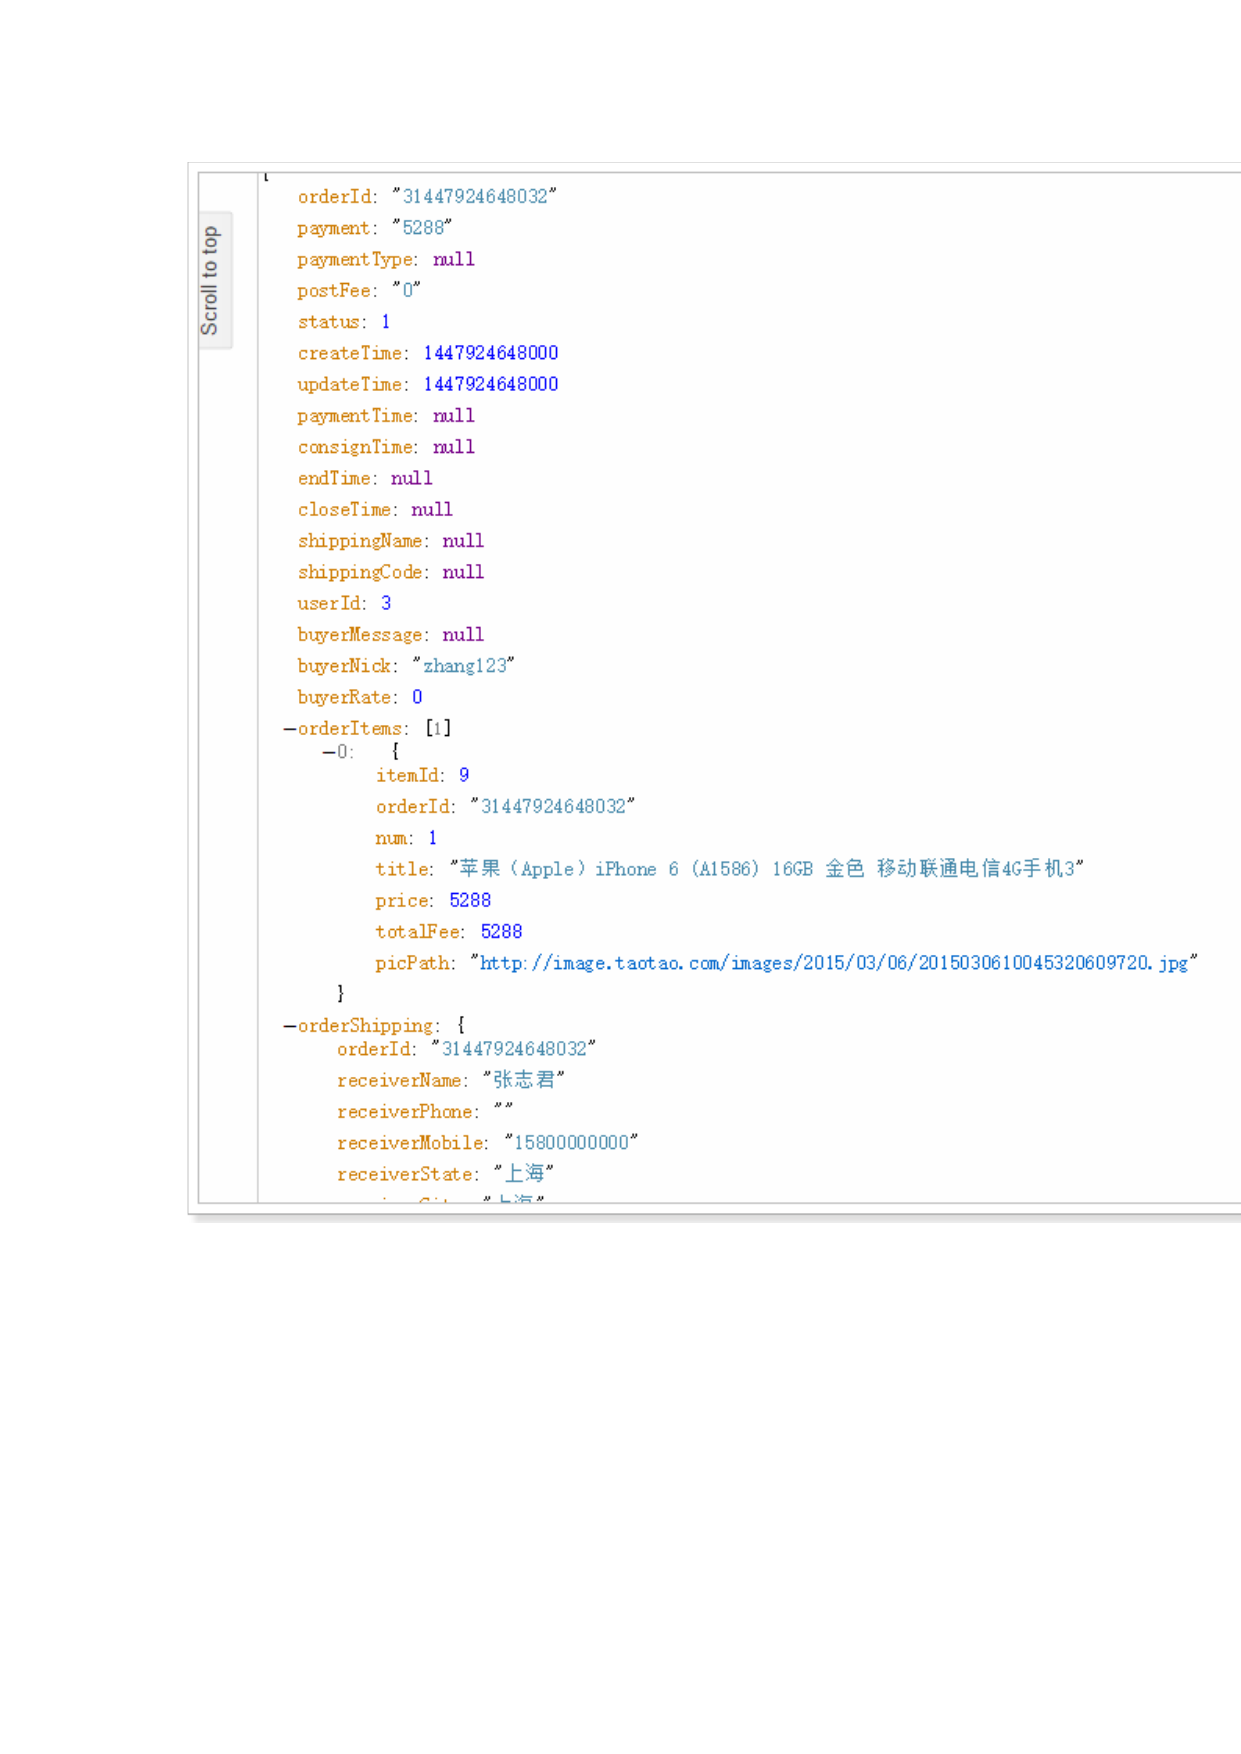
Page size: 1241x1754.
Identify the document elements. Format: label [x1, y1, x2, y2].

picture [187, 162, 1241, 1223]
